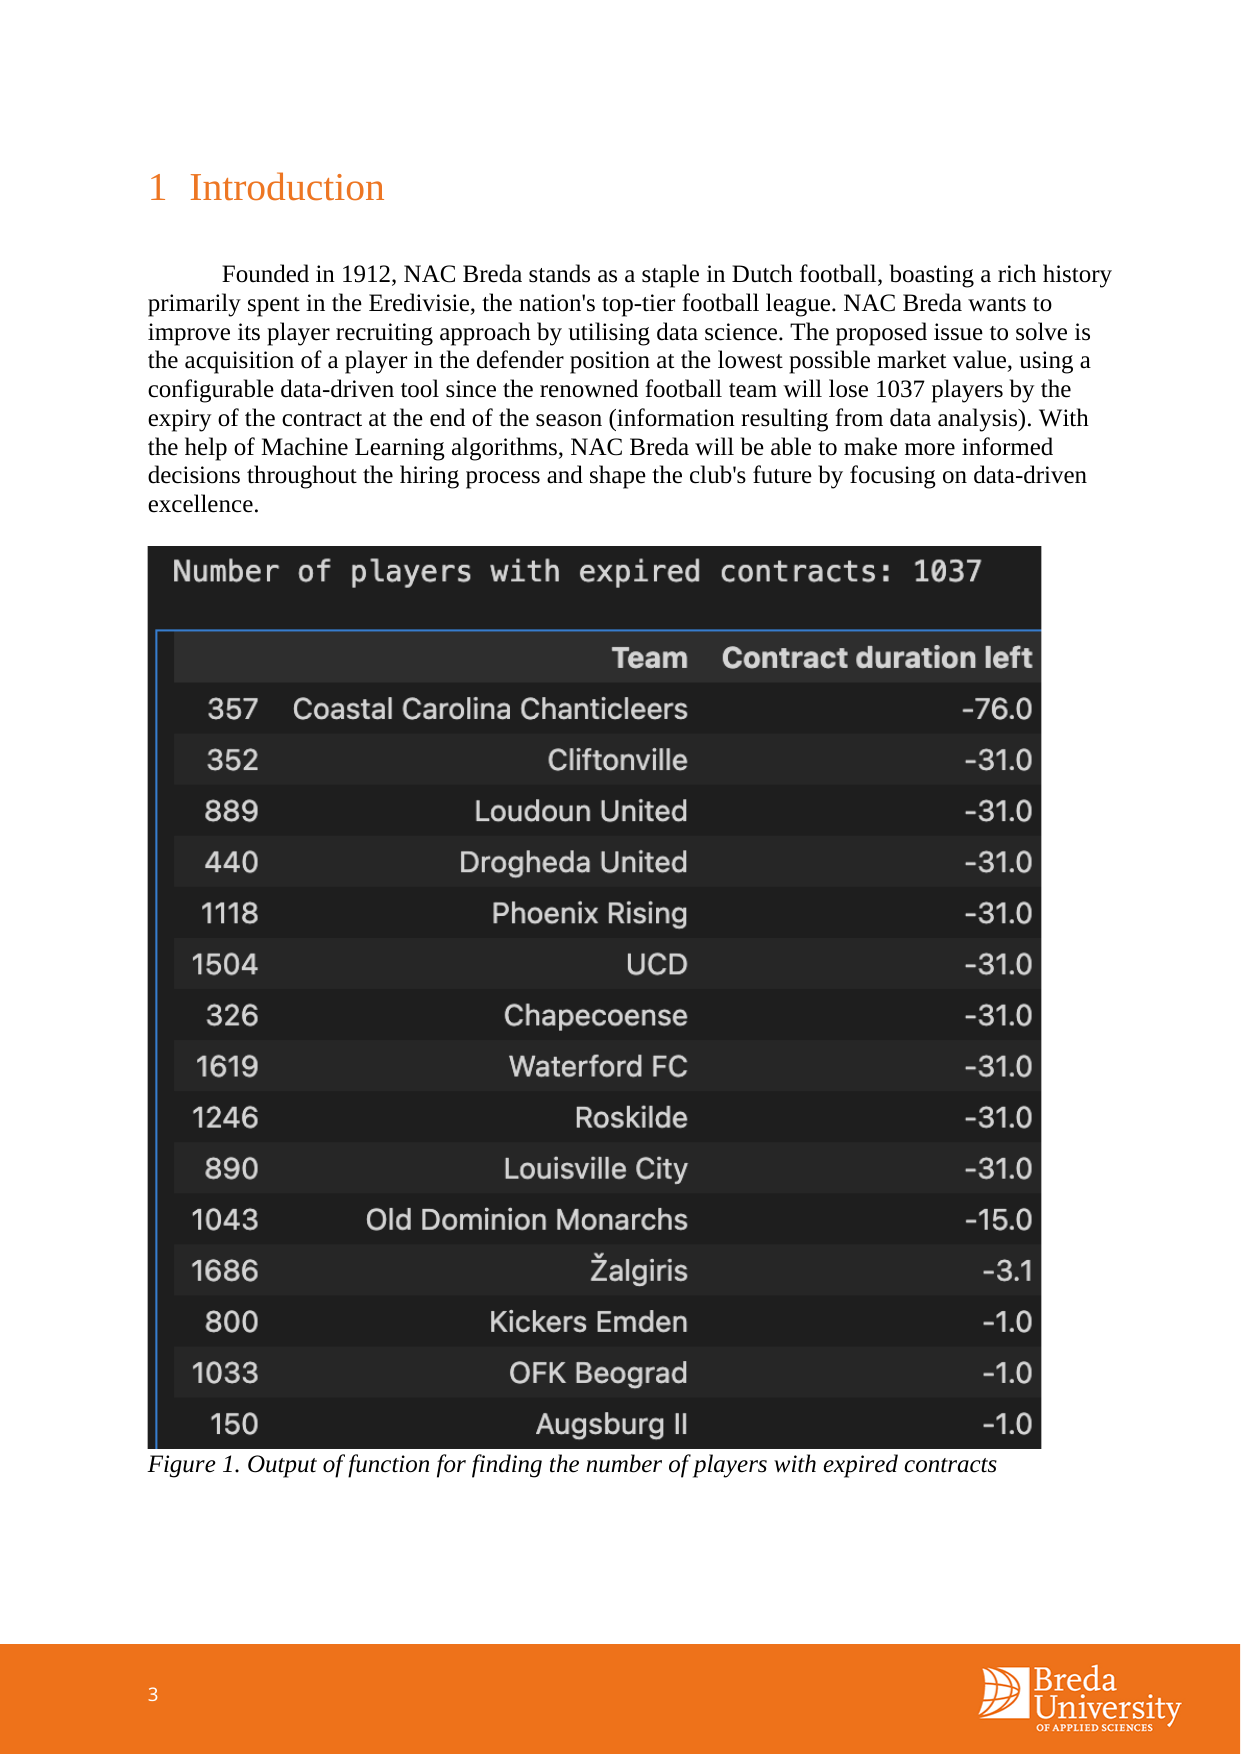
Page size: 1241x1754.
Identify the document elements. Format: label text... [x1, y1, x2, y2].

subtitle Introduction [148, 164, 1122, 209]
picture [0, 1644, 1241, 1754]
picture [147, 546, 1042, 1449]
text Founded in 1912, NAC Breda stands as a staple in Dutch football, boasting a rich history primarily spent in the Eredivisie, the nation's top-tier football league. NAC Breda wants to improve its player recruiting approach by utilising data science. The proposed issue to solve is the acquisition of a player in the defender position at the lowest possible market value, using a configurable data-driven tool since the renowned football team will lose 1037 players by the expiry of the contract at the end of the season (information resulting from data analysis). With the help of Machine Learning algorithms, NAC Breda will be able to make more informed decisions throughout the hiring process and shape the club's future by focusing on data-driven excellence. [148, 259, 1122, 518]
text Figure 1. Output of function for finding the number of players with expired contracts [148, 1449, 1122, 1478]
